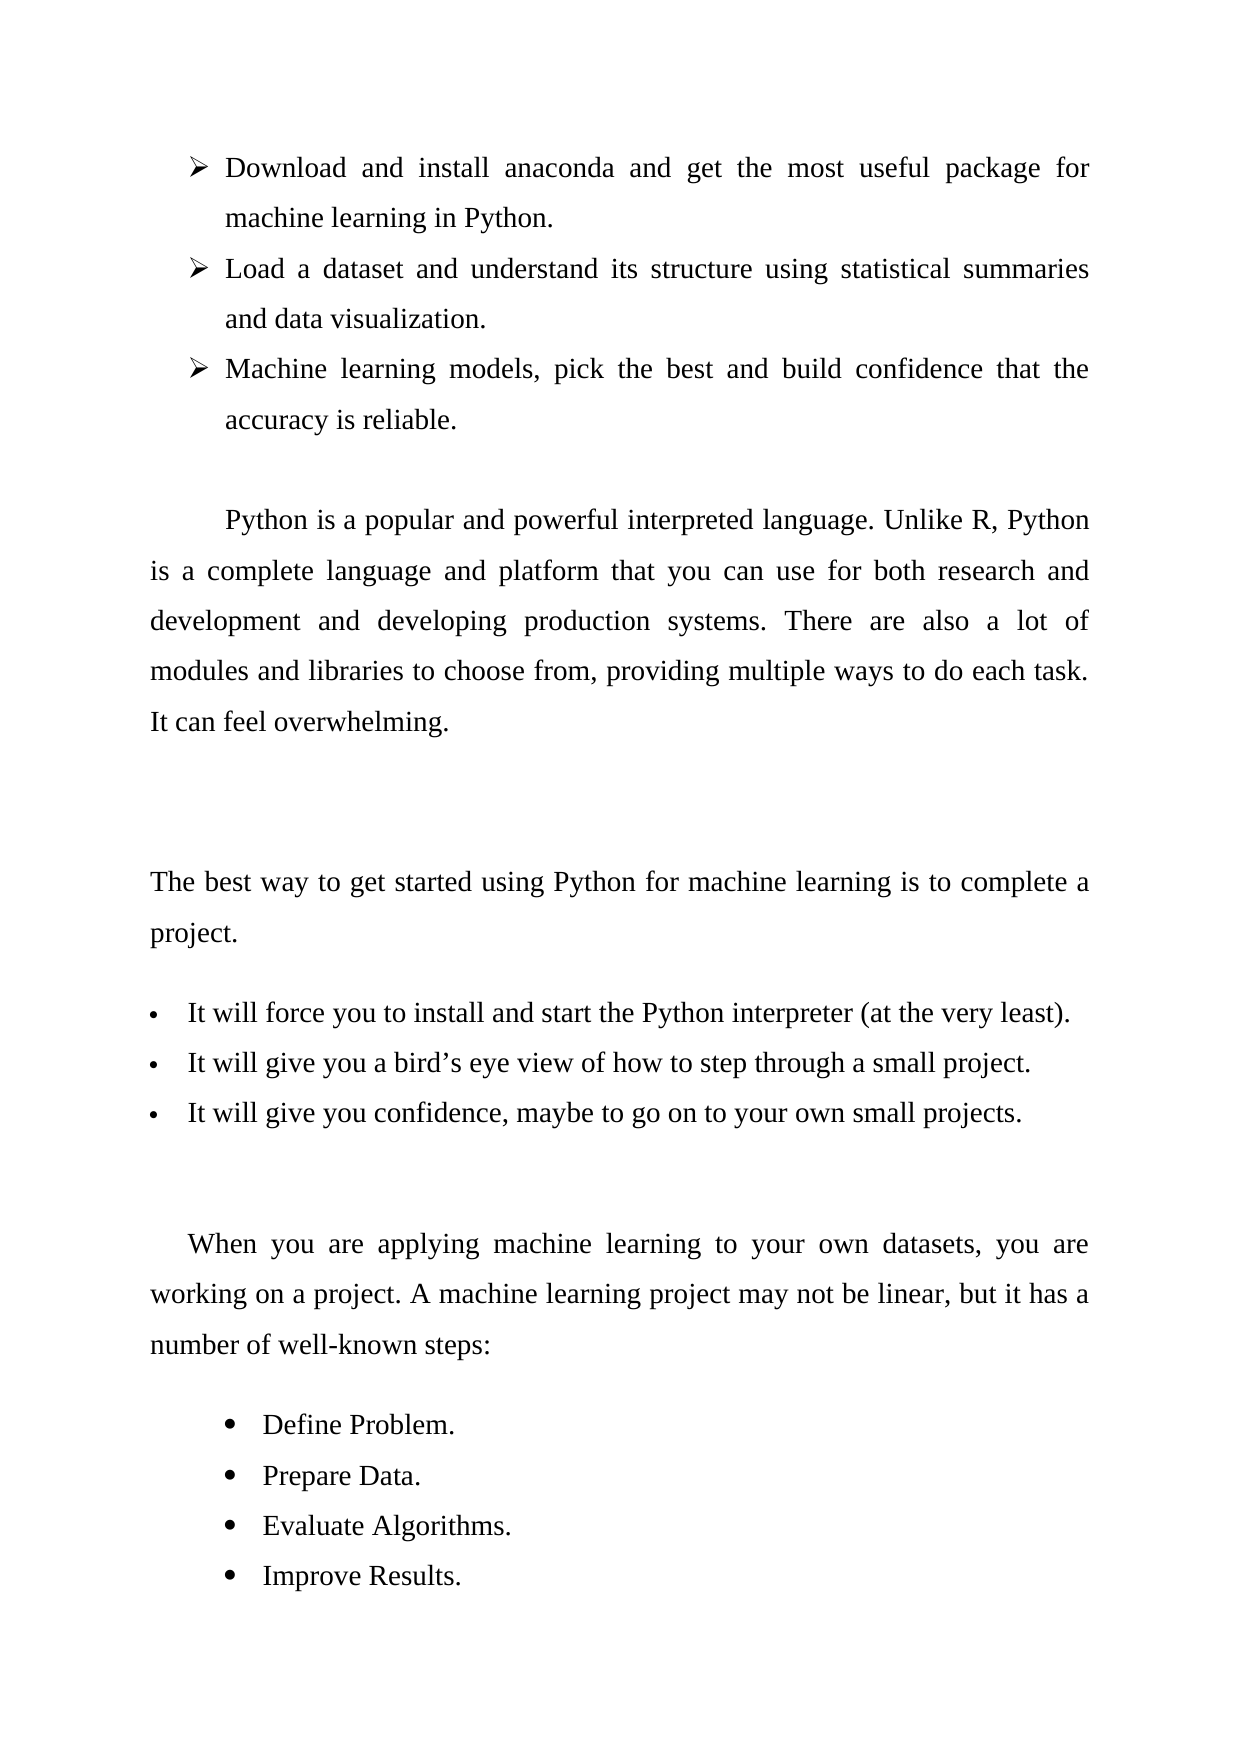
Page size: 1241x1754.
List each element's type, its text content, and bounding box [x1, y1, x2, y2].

list Machine learning models, pick the best and build confidence that the accuracy is reliable. [187, 351, 1090, 435]
list Define Problem. [225, 1407, 1090, 1441]
text When you are applying machine learning to your own datasets, you are working on a project. A machine learning project may not be linear, but it has a number of well-known steps: [150, 1226, 1090, 1360]
text The best way to get started using Python for machine learning is to complete a project. [150, 864, 1090, 948]
list Prepare Data. [225, 1458, 1090, 1491]
list Download and install anaconda and get the most useful package for machine learning in Python. [187, 150, 1090, 234]
list It will give you a bird’s eye view of how to step through a small project. [150, 1045, 1090, 1079]
text Python is a popular and powerful interpreted language. Unlike R, Python is a complete language and platform that you can use for both research and development and developing production systems. There are also a lot of modules and libraries to choose from, providing multiple ways to do each task. It can feel overwhelming. [150, 502, 1090, 737]
list Improve Results. [225, 1558, 1090, 1592]
list Evaluate Algorithms. [225, 1508, 1090, 1542]
list It will force you to install and start the Python interpreter (at the very least). [150, 995, 1090, 1028]
list Load a dataset and understand its structure using statistical summaries and data visualization. [187, 251, 1090, 335]
list It will give you confidence, maybe to go on to your own small projects. [150, 1096, 1090, 1129]
